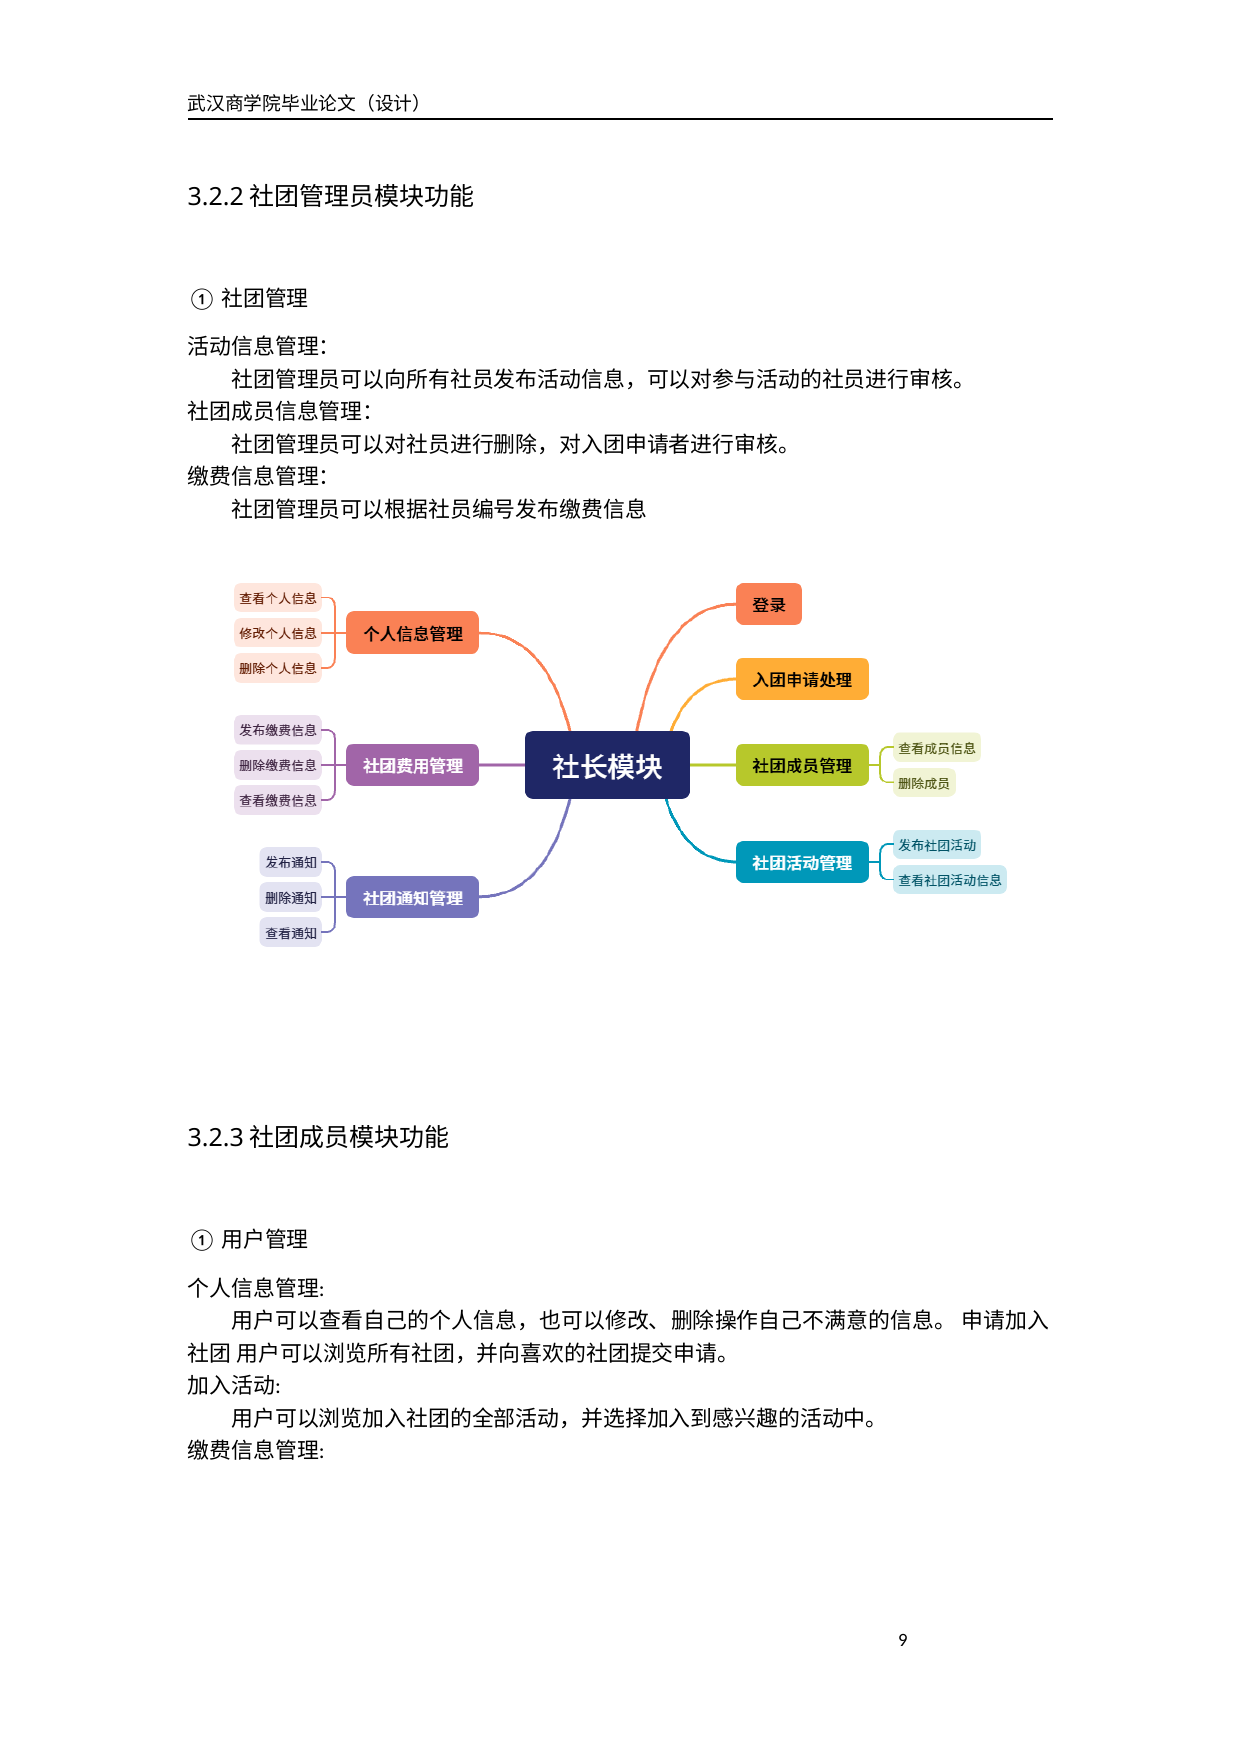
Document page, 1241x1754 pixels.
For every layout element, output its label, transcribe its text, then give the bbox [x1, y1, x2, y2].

text ①社团管理 [187, 281, 1053, 313]
text ①用户管理 [187, 1222, 1053, 1254]
text 个人信息管理: [187, 1270, 1053, 1303]
text 用户可以查看自己的个人信息，也可以修改、删除操作自己不满意的信息。 申请加入社团 用户可以浏览所有社团，并向喜欢的社团提交申请。 [187, 1303, 1053, 1368]
text 缴费信息管理： [187, 459, 1053, 491]
text 活动信息管理： [187, 329, 1053, 361]
text 加入活动: [187, 1368, 1053, 1400]
text 社团成员信息管理： [187, 394, 1053, 426]
picture [187, 537, 1050, 1025]
subtitle 3.2.3社团成员模块功能 [187, 1103, 1053, 1168]
text 社团管理员可以向所有社员发布活动信息，可以对参与活动的社员进行审核。 [187, 361, 1053, 394]
text 社团管理员可以根据社员编号发布缴费信息 [187, 491, 1053, 524]
text 缴费信息管理: [187, 1433, 1053, 1465]
text 用户可以浏览加入社团的全部活动，并选择加入到感兴趣的活动中。 [187, 1400, 1053, 1433]
subtitle 3.2.2社团管理员模块功能 [187, 162, 1053, 227]
text 社团管理员可以对社员进行删除，对入团申请者进行审核。 [187, 426, 1053, 459]
